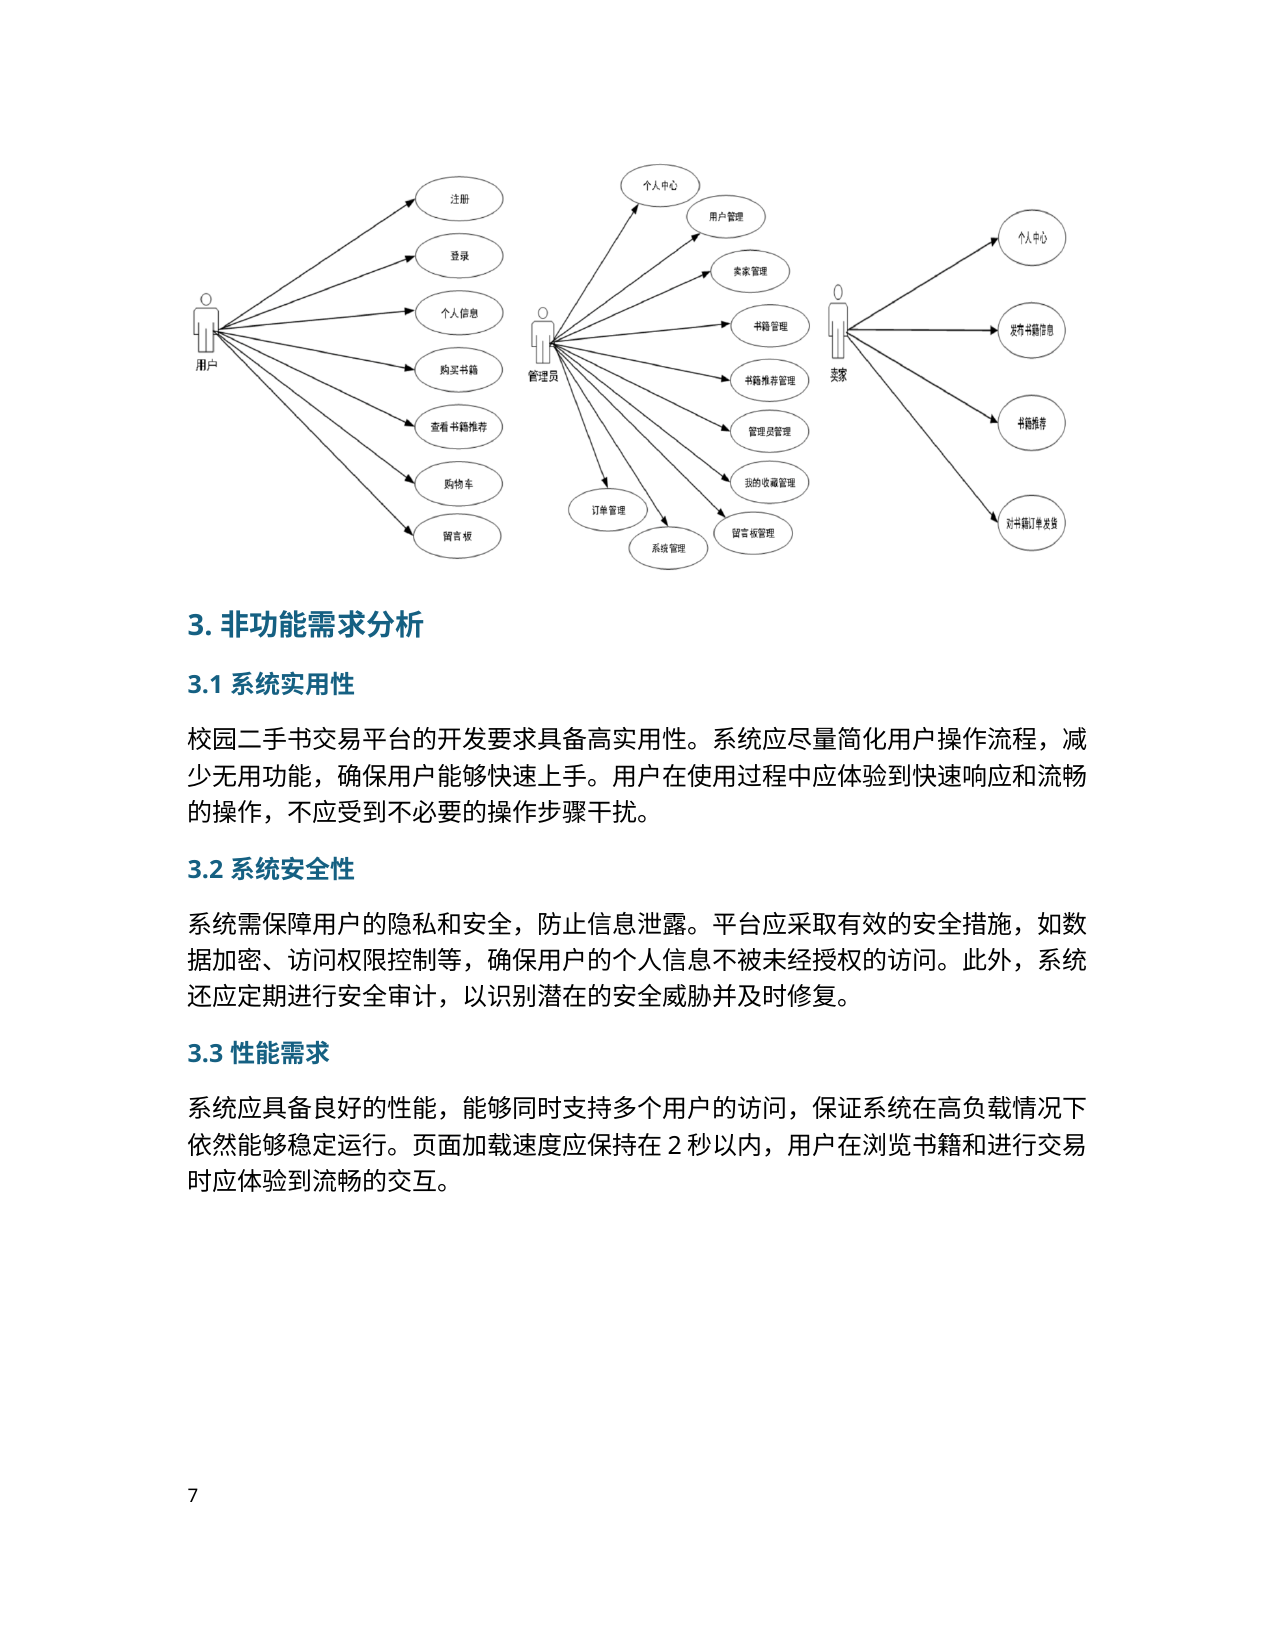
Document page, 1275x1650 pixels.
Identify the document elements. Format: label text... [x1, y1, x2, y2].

subtitle 3.2 系统安全性 [187, 849, 1087, 886]
text 系统应具备良好的性能，能够同时支持多个用户的访问，保证系统在高负载情况下依然能够稳定运行。页面加载速度应保持在2秒以内，用户在浏览书籍和进行交易时应体验到流畅的交互。 [187, 1089, 1087, 1198]
subtitle 3.1 系统实用性 [187, 665, 1087, 701]
text 系统需保障用户的隐私和安全，防止信息泄露。平台应采取有效的安全措施，如数据加密、访问权限控制等，确保用户的个人信息不被未经授权的访问。此外，系统还应定期进行安全审计，以识别潜在的安全威胁并及时修复。 [187, 904, 1087, 1013]
subtitle 3. 非功能需求分析 [187, 602, 1087, 644]
subtitle 3.3 性能需求 [187, 1034, 1087, 1070]
text 校园二手书交易平台的开发要求具备高实用性。系统应尽量简化用户操作流程，减少无用功能，确保用户能够快速上手。用户在使用过程中应体验到快速响应和流畅的操作，不应受到不必要的操作步骤干扰。 [187, 720, 1087, 828]
picture [187, 150, 1088, 581]
